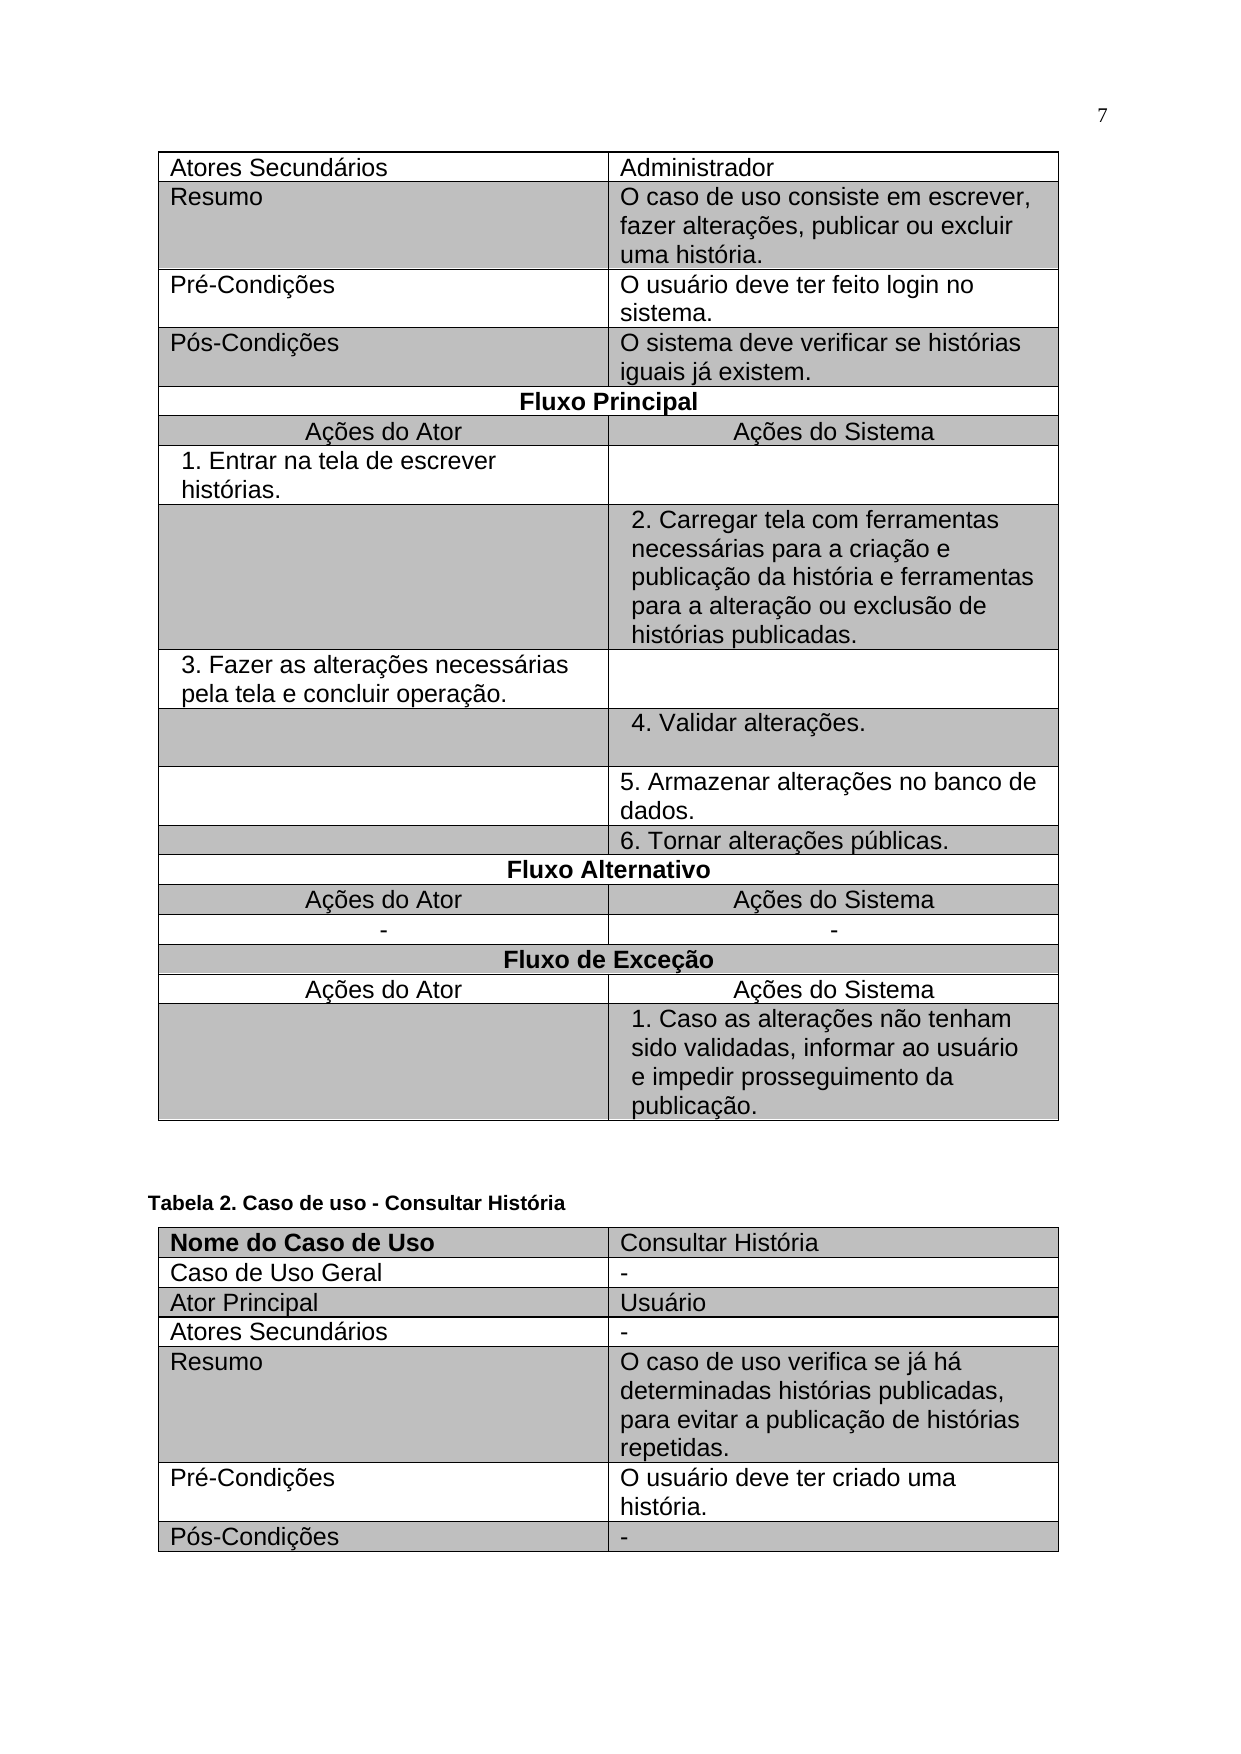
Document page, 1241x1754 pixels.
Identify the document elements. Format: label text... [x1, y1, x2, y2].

table_cell Ações do Ator [159, 975, 608, 1003]
table_cell O caso de uso verifica se já há determinadas histórias publicadas, para evitar a publicação de histórias repetidas. [609, 1347, 1058, 1462]
table_cell 6. Tornar alterações públicas. [609, 826, 1058, 854]
table_cell [609, 446, 1058, 504]
table_cell - [159, 915, 608, 944]
table_cell 5. Armazenar alterações no banco de dados. [609, 767, 1058, 824]
table_cell [609, 709, 1058, 766]
table_cell Atores Secundários [159, 1318, 608, 1346]
table_cell O sistema deve verificar se histórias iguais já existem. [609, 328, 1058, 386]
table_cell [609, 505, 1058, 649]
table_cell Resumo [159, 182, 608, 268]
text Tabela 2. Caso de uso - Consultar História [148, 1191, 1107, 1214]
table_cell [159, 709, 608, 766]
table_cell Atores Secundários [159, 153, 608, 181]
table_cell Ações do Ator [159, 416, 608, 445]
table_cell Pré-Condições [159, 270, 608, 327]
table_cell Usuário [609, 1288, 1058, 1316]
table_cell - [609, 1318, 1058, 1346]
table_cell - [609, 915, 1058, 944]
table_cell Fluxo Principal [159, 387, 1058, 415]
table_cell [159, 505, 608, 649]
table_cell [609, 650, 1058, 707]
table_cell Ações do Sistema [609, 885, 1058, 914]
table_cell [609, 1004, 1058, 1119]
table_cell Caso de Uso Geral [159, 1258, 608, 1287]
table_cell Pós-Condições [159, 328, 608, 386]
table_cell [159, 767, 608, 824]
table_cell Fluxo de Exceção [159, 945, 1058, 973]
table_cell - [609, 1258, 1058, 1287]
table_header Nome do Caso de Uso [159, 1228, 608, 1257]
table_cell Pós-Condições [159, 1522, 608, 1551]
table_cell Pré-Condições [159, 1463, 608, 1521]
table_cell Resumo [159, 1347, 608, 1462]
table_cell [159, 1004, 608, 1119]
table_cell Administrador [609, 153, 1058, 181]
table_cell Ações do Sistema [609, 416, 1058, 445]
table_cell O usuário deve ter criado uma história. [609, 1463, 1058, 1521]
table_cell Ações do Sistema [609, 975, 1058, 1003]
table_cell Ator Principal [159, 1288, 608, 1316]
table_cell [159, 650, 608, 707]
table_cell [159, 826, 608, 854]
table_header Consultar História [609, 1228, 1058, 1257]
table_cell - [609, 1522, 1058, 1551]
table_cell O usuário deve ter feito login no sistema. [609, 270, 1058, 327]
table_cell Ações do Ator [159, 885, 608, 914]
table_cell O caso de uso consiste em escrever, fazer alterações, publicar ou excluir uma história. [609, 182, 1058, 268]
table_cell Fluxo Alternativo [159, 855, 1058, 884]
table_cell [159, 446, 608, 504]
